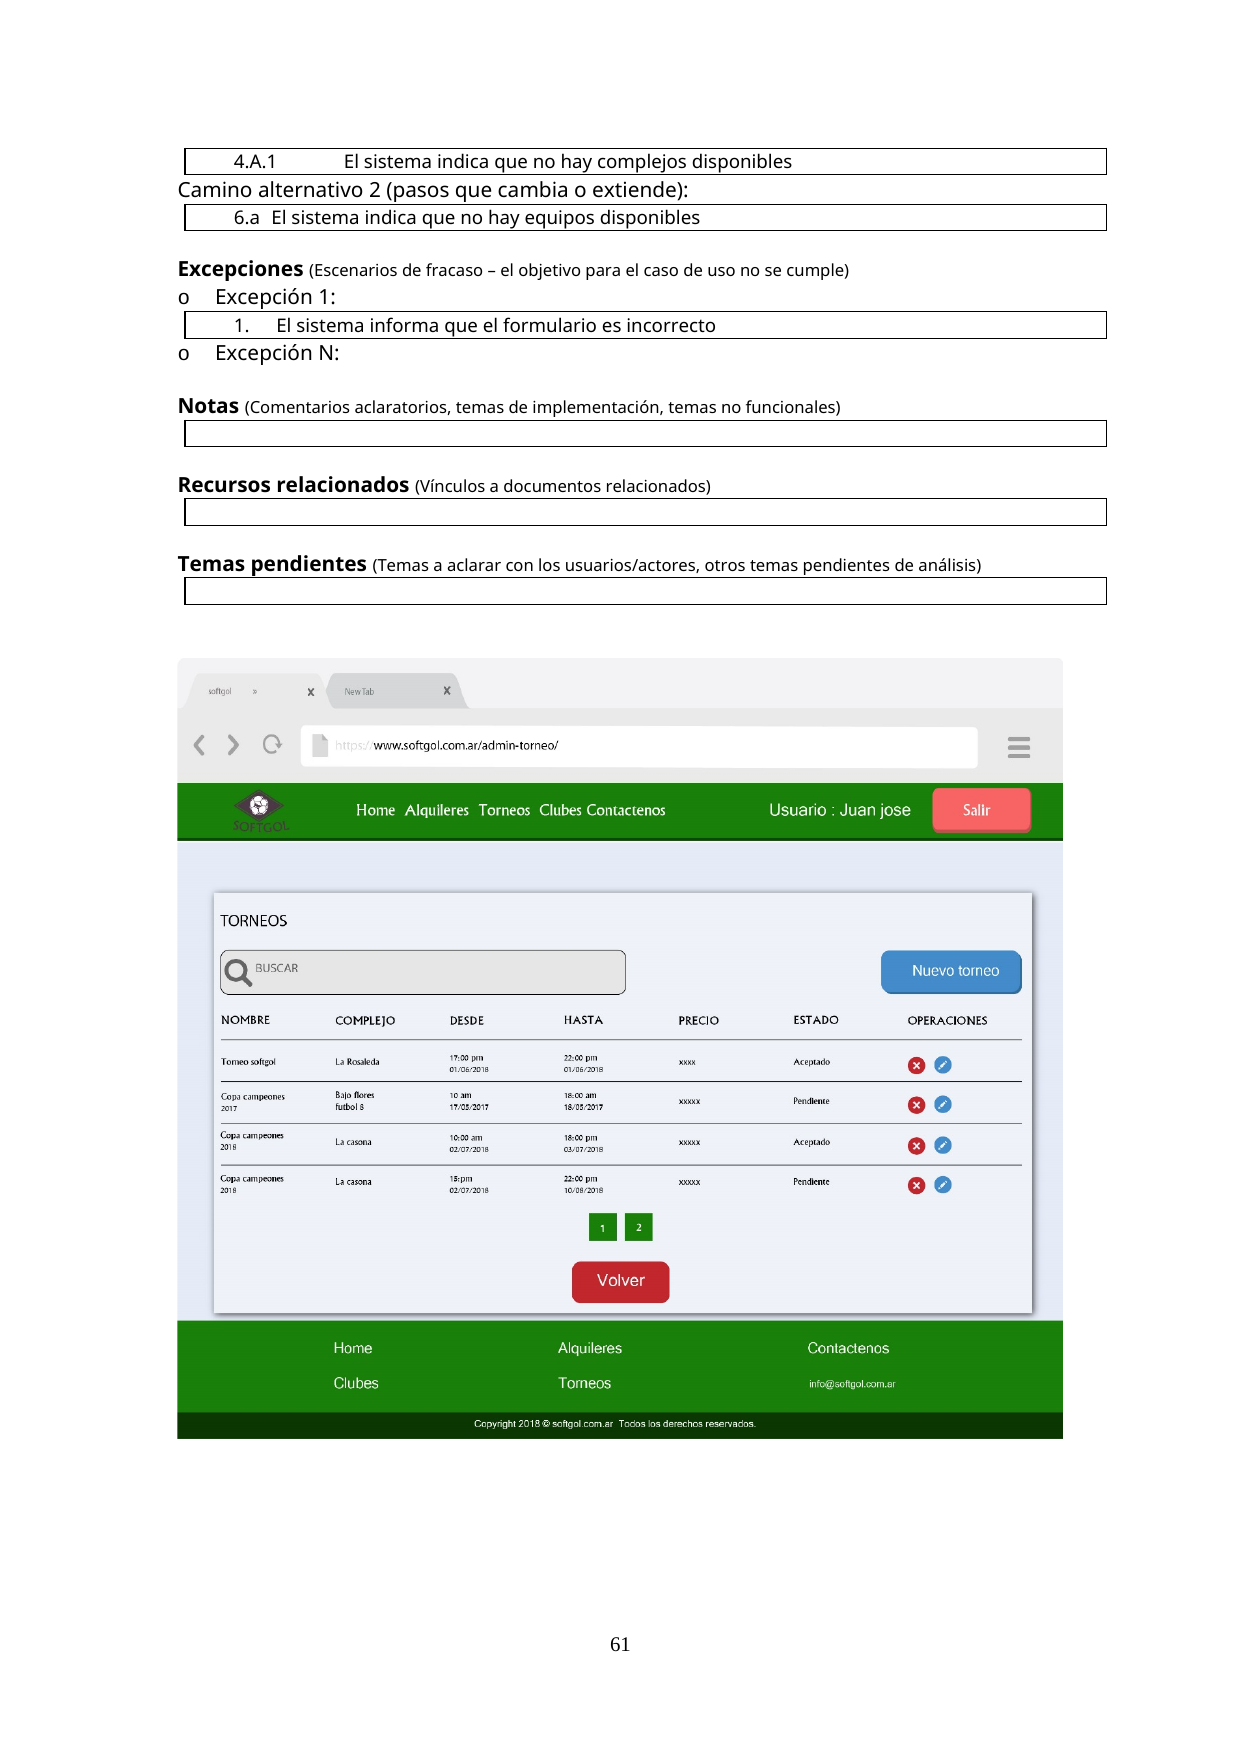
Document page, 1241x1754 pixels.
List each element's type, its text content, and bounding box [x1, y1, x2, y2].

table_header El sistema indica que no hay equipos disponibles [186, 205, 1106, 230]
text Excepciones (Escenarios de fracaso – el objetivo para el caso de uso no se cumple) [177, 254, 1063, 282]
table_header [186, 499, 1106, 525]
text Temas pendientes (Temas a aclarar con los usuarios/actores, otros temas pendientes de análisis) [177, 549, 1063, 577]
list Excepción 1: [177, 282, 1063, 311]
table_header El sistema informa que el formulario es incorrecto [186, 312, 1106, 337]
text Camino alternativo 2 (pasos que cambia o extiende): [177, 175, 1063, 204]
text Notas (Comentarios aclaratorios, temas de implementación, temas no funcionales) [177, 391, 1063, 419]
table_header [186, 578, 1106, 604]
table_header [186, 421, 1106, 446]
text Recursos relacionados (Vínculos a documentos relacionados) [177, 470, 1063, 498]
list Excepción N: [177, 338, 1063, 367]
table_header El sistema indica que no hay complejos disponibles [186, 149, 1106, 174]
picture [177, 652, 1063, 1439]
